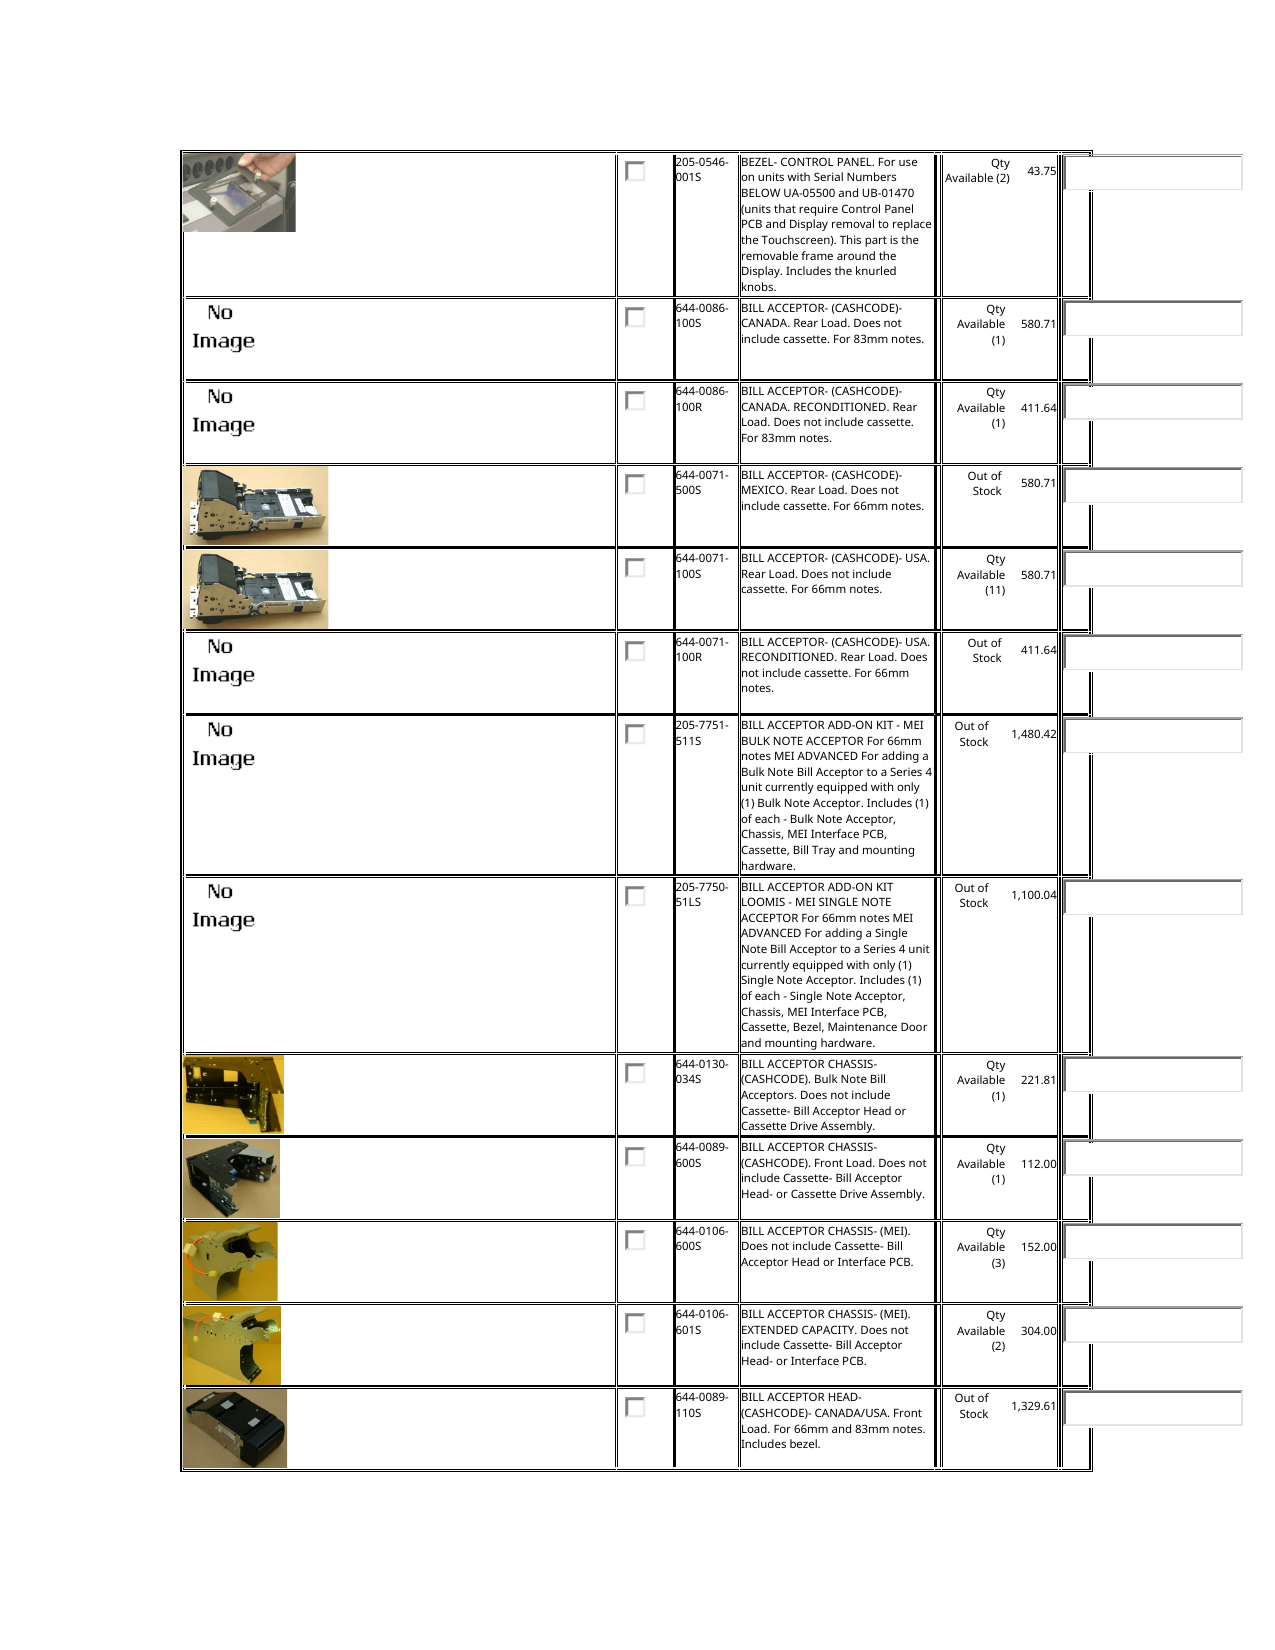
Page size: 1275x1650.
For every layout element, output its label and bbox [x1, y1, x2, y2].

picture [182, 466, 329, 545]
table_header [177, 148, 1098, 1474]
picture [182, 300, 261, 378]
picture [182, 633, 261, 712]
picture [182, 1389, 288, 1468]
picture [182, 878, 261, 957]
picture [182, 550, 329, 629]
picture [182, 1306, 281, 1385]
picture [182, 1139, 280, 1218]
picture [182, 153, 296, 232]
picture [182, 1055, 284, 1134]
picture [182, 383, 261, 462]
picture [182, 717, 261, 796]
picture [182, 1222, 278, 1301]
